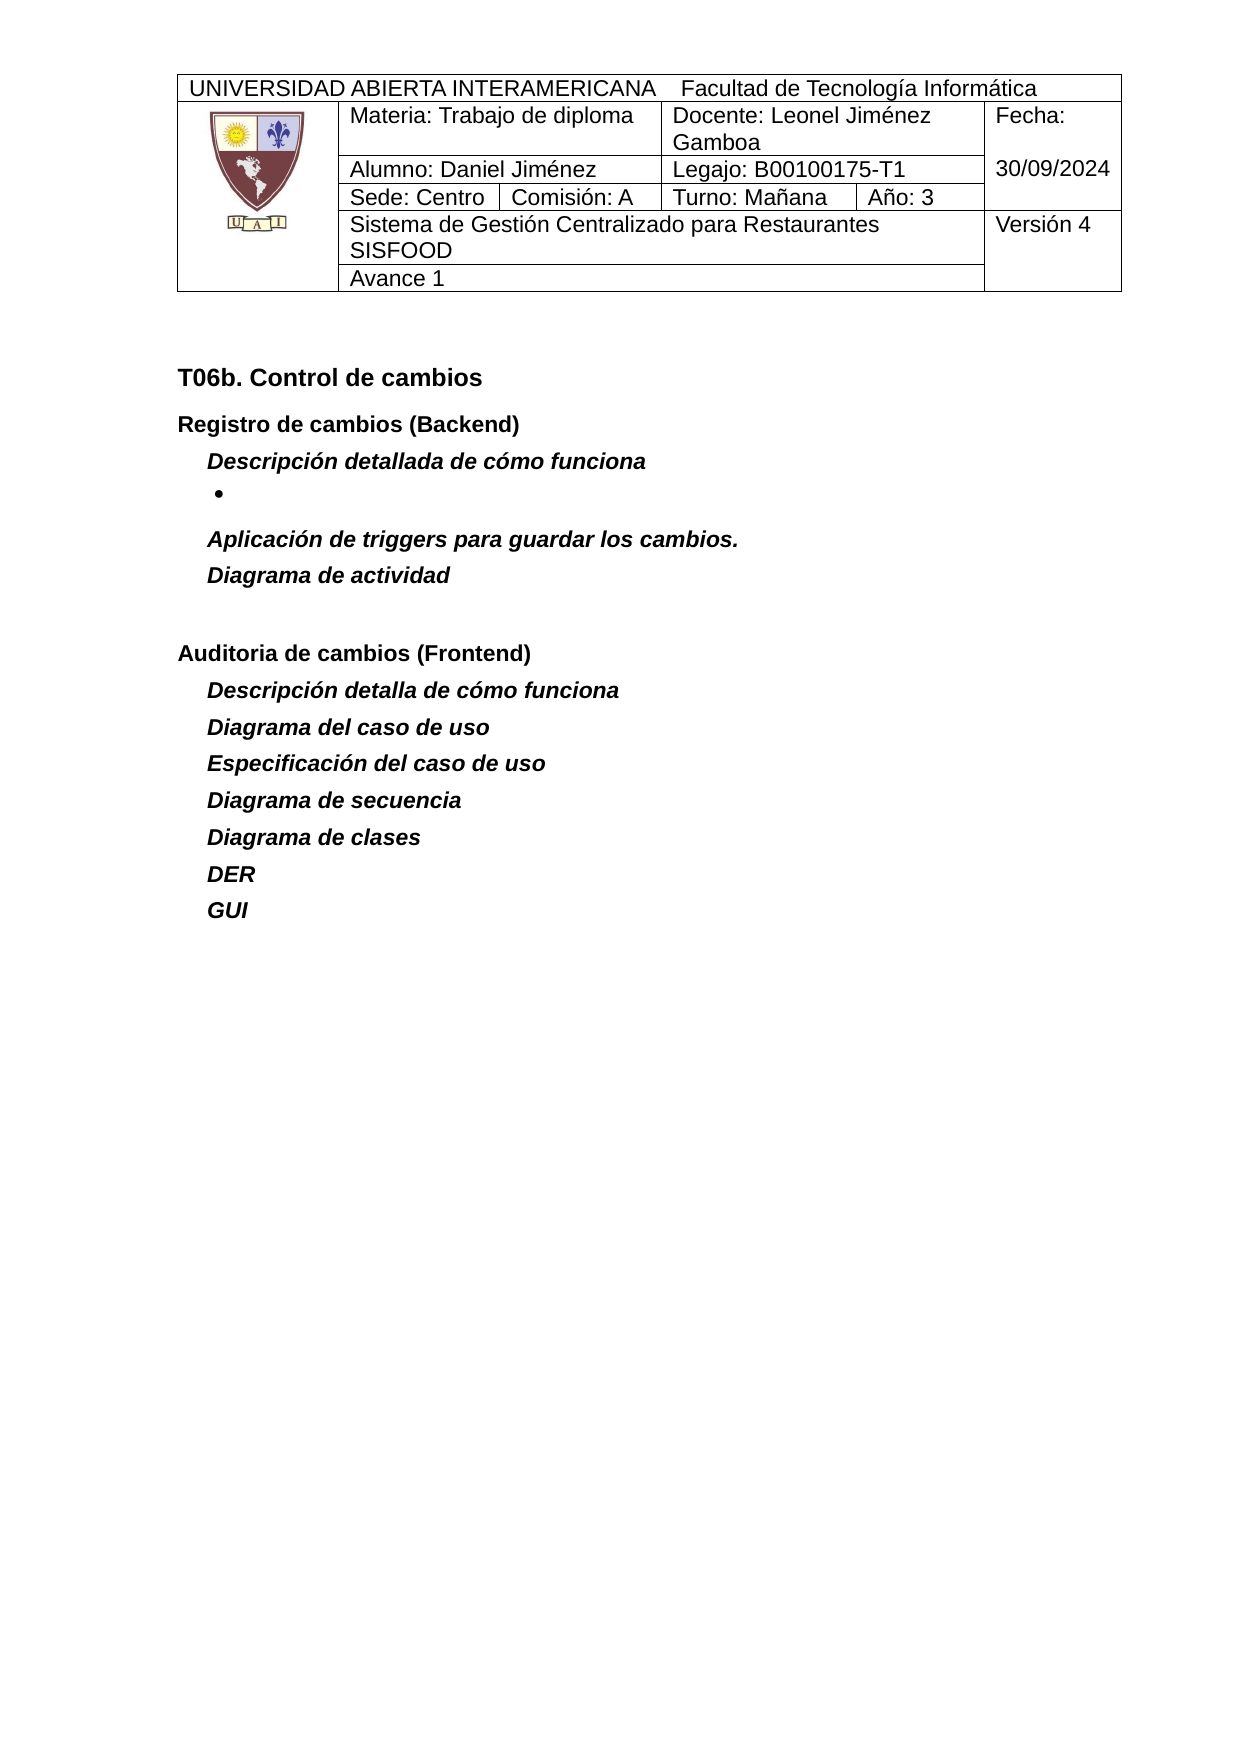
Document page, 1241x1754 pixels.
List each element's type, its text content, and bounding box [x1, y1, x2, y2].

subtitle Diagrama de clases [207, 824, 1122, 850]
subtitle Diagrama de actividad [207, 562, 1122, 589]
subtitle Descripción detalla de cómo funciona [207, 677, 1122, 703]
subtitle Registro de cambios (Backend) [177, 411, 1122, 437]
subtitle GUI [207, 897, 1122, 924]
subtitle Diagrama de secuencia [207, 787, 1122, 813]
subtitle T06b. Control de cambios [177, 363, 1122, 392]
subtitle DER [207, 861, 1122, 887]
subtitle Especificación del caso de uso [207, 750, 1122, 777]
picture [188, 102, 327, 236]
subtitle Auditoria de cambios (Frontend) [177, 640, 1122, 666]
subtitle Diagrama del caso de uso [207, 714, 1122, 740]
subtitle Aplicación de triggers para guardar los cambios. [207, 526, 1122, 552]
subtitle Descripción detallada de cómo funciona [207, 448, 1122, 474]
